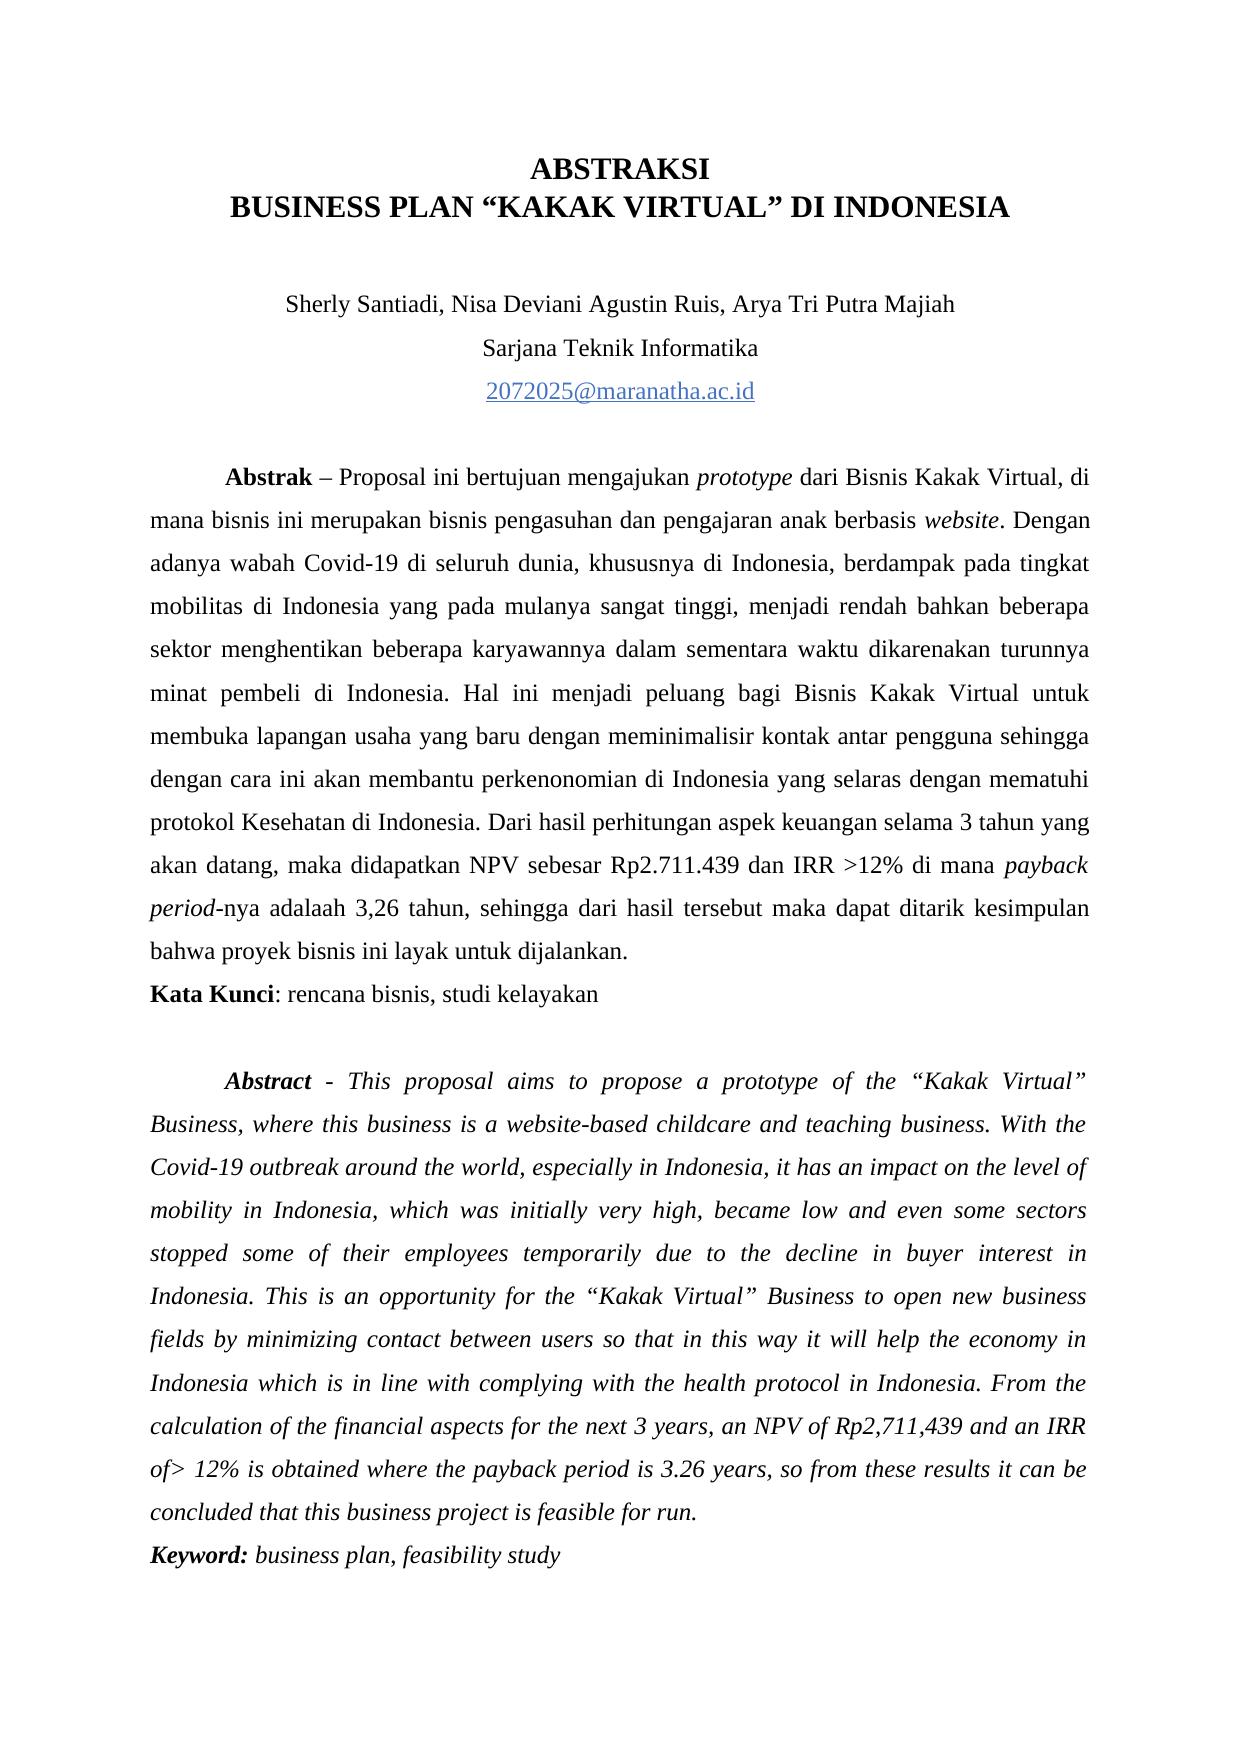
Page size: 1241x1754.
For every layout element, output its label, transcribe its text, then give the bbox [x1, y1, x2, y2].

text Abstract - This proposal aims to propose a prototype of the “Kakak Virtual” Business, where this business is a website-based childcare and teaching business. With the Covid-19 outbreak around the world, especially in Indonesia, it has an impact on the level of mobility in Indonesia, which was initially very high, became low and even some sectors stopped some of their employees temporarily due to the decline in buyer interest in Indonesia. This is an opportunity for the “Kakak Virtual” Business to open new business fields by minimizing contact between users so that in this way it will help the economy in Indonesia which is in line with complying with the health protocol in Indonesia. From the calculation of the financial aspects for the next 3 years, an NPV of Rp2,711,439 and an IRR of> 12% is obtained where the payback period is 3.26 years, so from these results it can be concluded that this business project is feasible for run. [150, 1066, 1090, 1526]
text Kata Kunci: rencana bisnis, studi kelayakan [150, 979, 1090, 1008]
text Keyword: business plan, feasibility study [150, 1540, 1090, 1569]
text Sarjana Teknik Informatika [150, 333, 1090, 361]
text 2072025@maranatha.ac.id [150, 376, 1090, 404]
text Abstrak – Proposal ini bertujuan mengajukan prototype dari Bisnis Kakak Virtual, di mana bisnis ini merupakan bisnis pengasuhan dan pengajaran anak berbasis website. Dengan adanya wabah Covid-19 di seluruh dunia, khususnya di Indonesia, berdampak pada tingkat mobilitas di Indonesia yang pada mulanya sangat tinggi, menjadi rendah bahkan beberapa sektor menghentikan beberapa karyawannya dalam sementara waktu dikarenakan turunnya minat pembeli di Indonesia. Hal ini menjadi peluang bagi Bisnis Kakak Virtual untuk membuka lapangan usaha yang baru dengan meminimalisir kontak antar pengguna sehingga dengan cara ini akan membantu perkenonomian di Indonesia yang selaras dengan mematuhi protokol Kesehatan di Indonesia. Dari hasil perhitungan aspek keuangan selama 3 tahun yang akan datang, maka didapatkan NPV sebesar Rp2.711.439 dan IRR >12% di mana payback period-nya adalaah 3,26 tahun, sehingga dari hasil tersebut maka dapat ditarik kesimpulan bahwa proyek bisnis ini layak untuk dijalankan. [150, 462, 1090, 965]
text BUSINESS PLAN “KAKAK VIRTUAL” DI INDONESIA [150, 189, 1090, 225]
text Sherly Santiadi, Nisa Deviani Agustin Ruis, Arya Tri Putra Majiah [150, 289, 1090, 318]
subtitle ABSTRAKSI [150, 150, 1090, 186]
